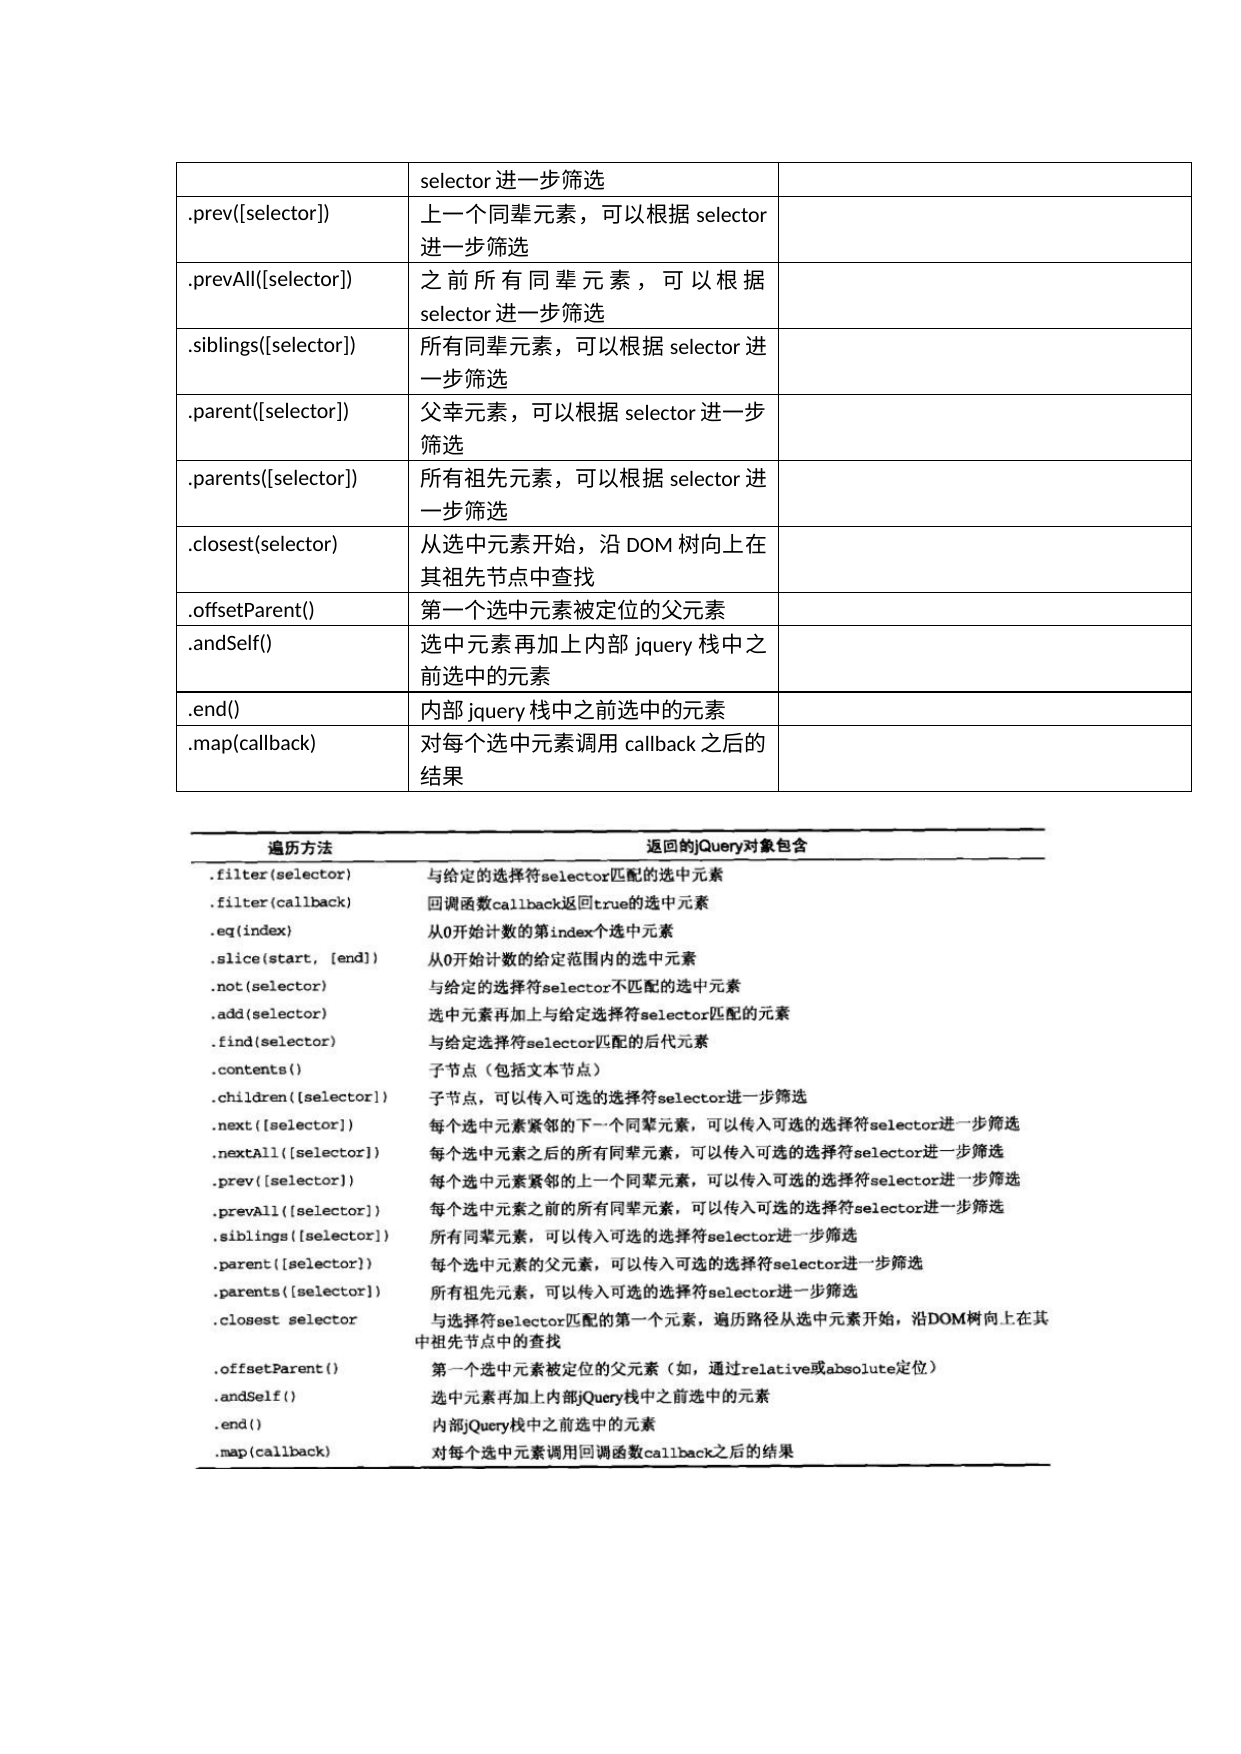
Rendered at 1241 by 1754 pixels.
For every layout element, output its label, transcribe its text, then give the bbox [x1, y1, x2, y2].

table_cell 父幸元素，可以根据selector进一步筛选 [409, 395, 778, 460]
table_cell [779, 726, 1191, 791]
table_cell .parent([selector]) [177, 395, 408, 460]
table_cell .map(callback) [177, 726, 408, 791]
table_cell [779, 593, 1191, 625]
table_cell [779, 395, 1191, 460]
table_cell .end() [177, 693, 408, 725]
table_cell 选中元素再加上内部jquery栈中之前选中的元素 [409, 626, 778, 691]
table_cell [779, 626, 1191, 691]
picture [187, 824, 1053, 1469]
table_cell [779, 163, 1191, 196]
table_cell [779, 461, 1191, 526]
table_cell .offsetParent() [177, 593, 408, 625]
table_cell 上一个同辈元素，可以根据selector进一步筛选 [409, 197, 778, 262]
table_cell [779, 329, 1191, 394]
table_cell .prevAll([selector]) [177, 263, 408, 328]
table_cell [779, 527, 1191, 592]
table_cell [779, 197, 1191, 262]
table_cell 所有祖先元素，可以根据selector进一步筛选 [409, 461, 778, 526]
table_cell 内部jquery栈中之前选中的元素 [409, 693, 778, 725]
table_cell [779, 693, 1191, 725]
table_cell .closest(selector) [177, 527, 408, 592]
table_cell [409, 163, 778, 196]
table_cell 第一个选中元素被定位的父元素 [409, 593, 778, 625]
table_cell .siblings([selector]) [177, 329, 408, 394]
table_cell 之前所有同辈元素，可以根据selector进一步筛选 [409, 263, 778, 328]
table_cell .andSelf() [177, 626, 408, 691]
table_cell .parents([selector]) [177, 461, 408, 526]
table_cell .prev([selector]) [177, 197, 408, 262]
table_cell 所有同辈元素，可以根据selector进一步筛选 [409, 329, 778, 394]
table_cell 对每个选中元素调用callback之后的结果 [409, 726, 778, 791]
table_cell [177, 163, 408, 196]
table_cell [779, 263, 1191, 328]
table_cell 从选中元素开始，沿DOM树向上在其祖先节点中查找 [409, 527, 778, 592]
